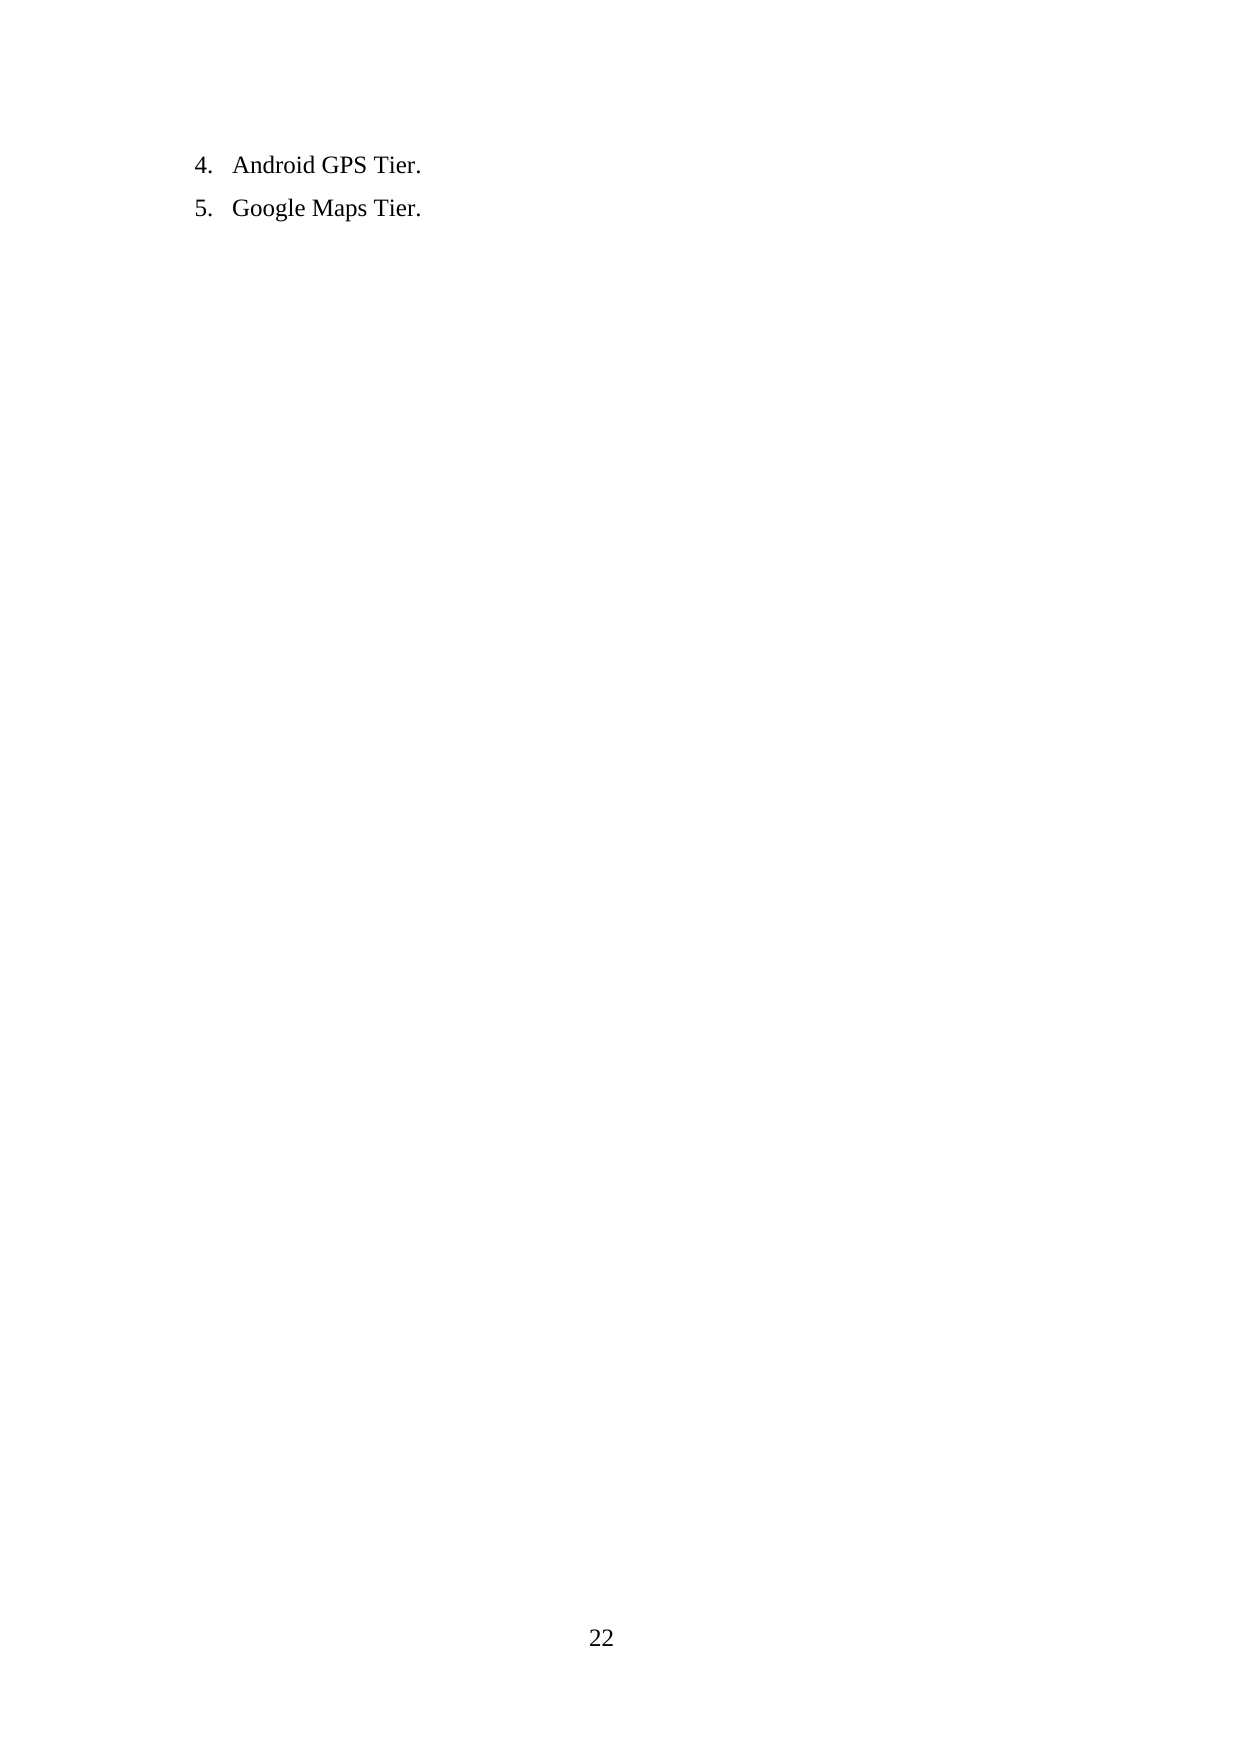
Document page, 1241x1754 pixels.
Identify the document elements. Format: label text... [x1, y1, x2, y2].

list Android GPS Tier. [194, 150, 1053, 179]
list Google Maps Tier. [194, 193, 1053, 222]
